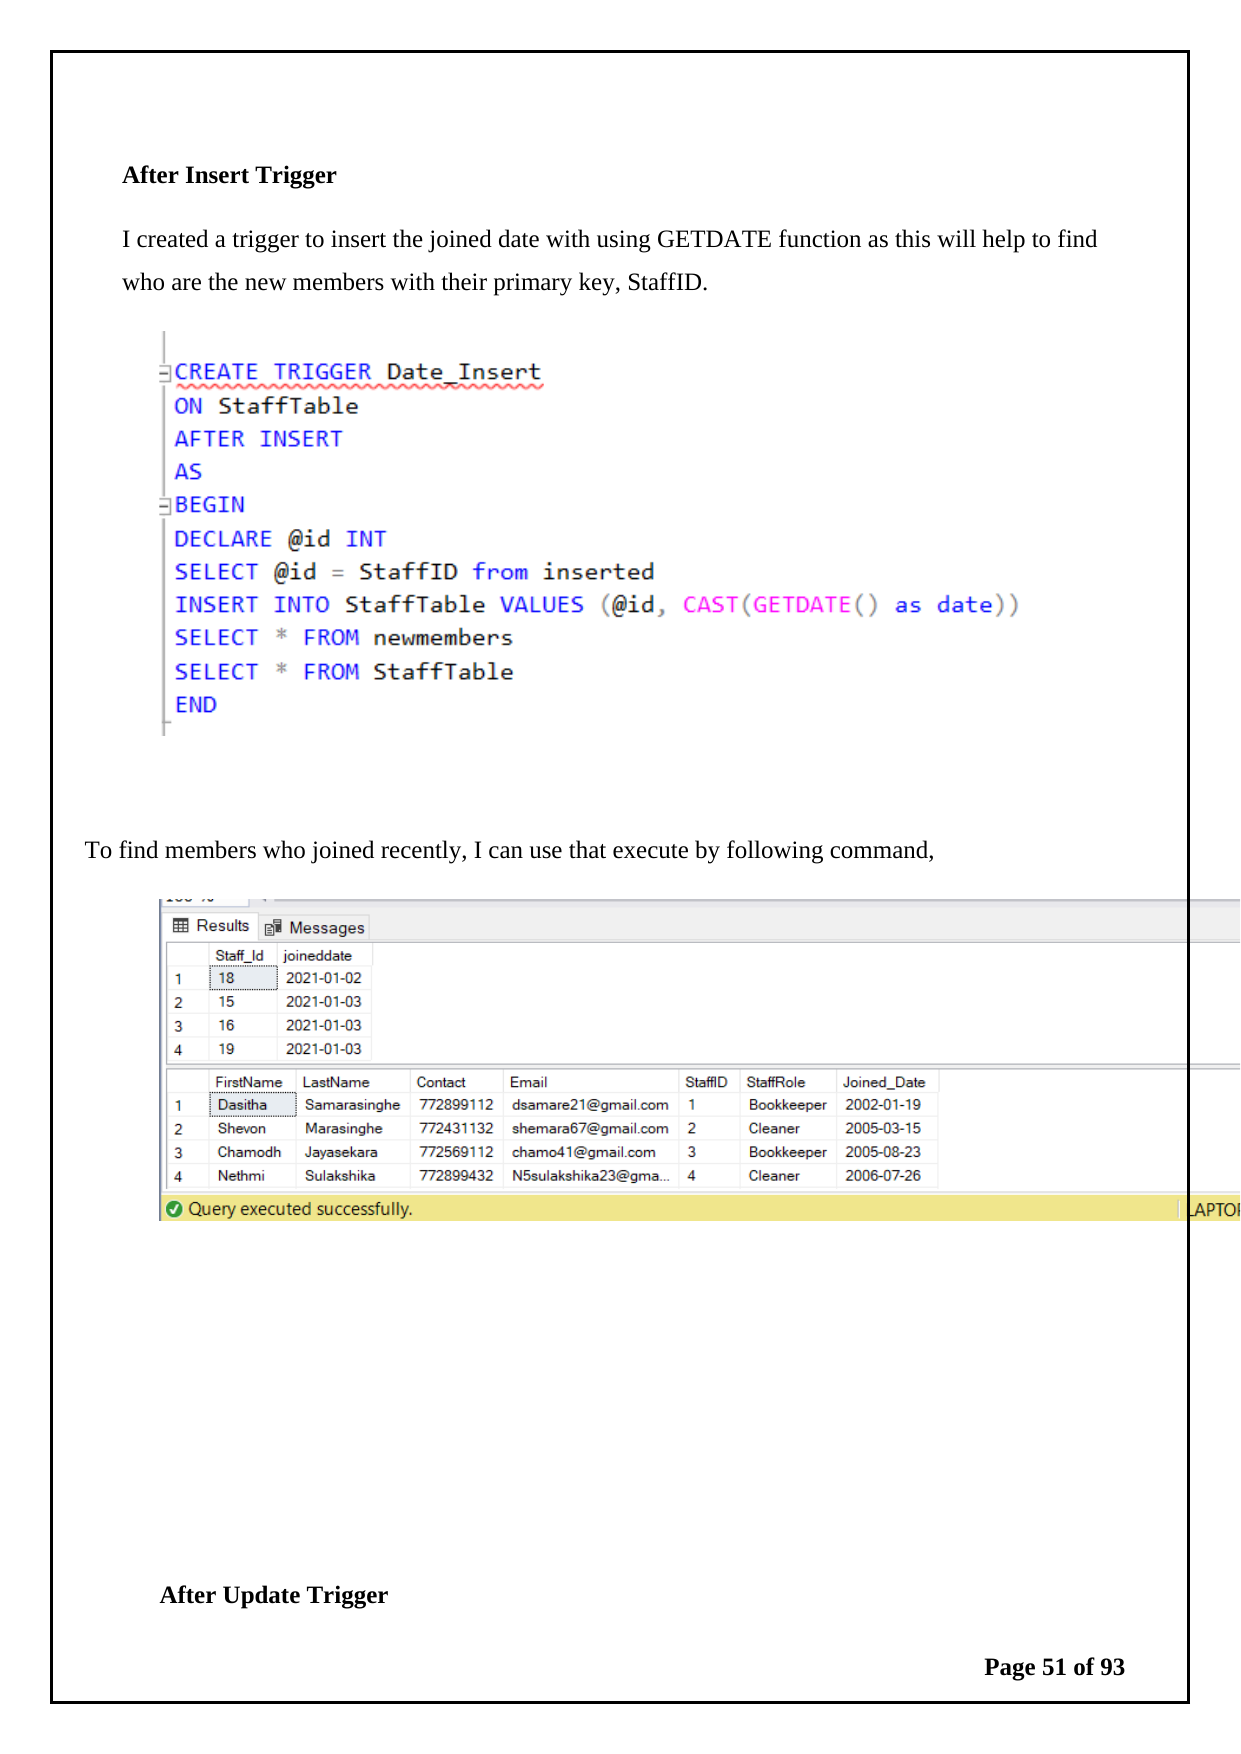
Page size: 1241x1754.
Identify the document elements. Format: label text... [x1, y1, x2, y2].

text I created a trigger to insert the joined date with using GETDATE function as this will help to find who are the new members with their primary key, StaffID. [122, 224, 1125, 296]
picture [159, 899, 1187, 1221]
picture [1190, 899, 1241, 1221]
list After Update Trigger [159, 1580, 1125, 1608]
picture [159, 331, 1062, 736]
text To find members who joined recently, I can use that execute by following command, [84, 835, 1125, 864]
text After Insert Trigger [122, 160, 1125, 189]
